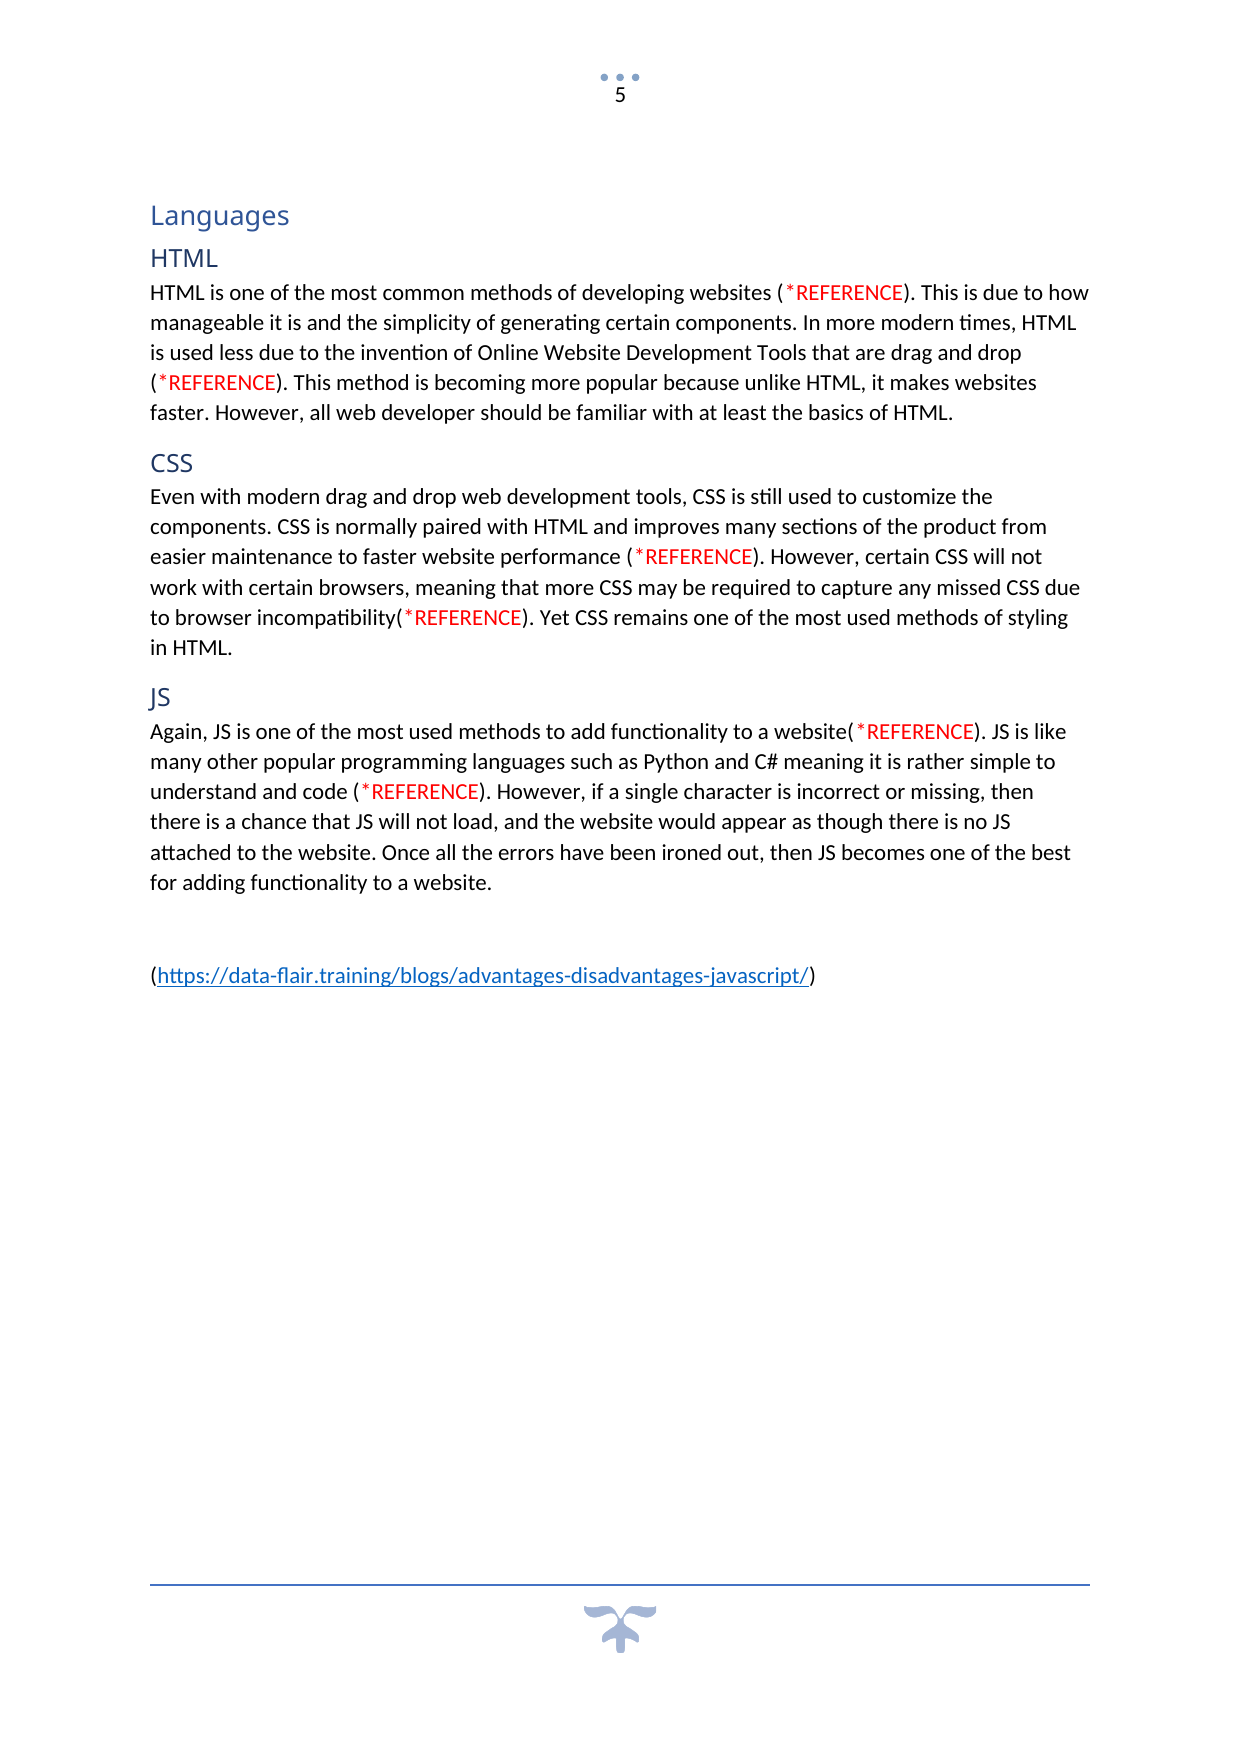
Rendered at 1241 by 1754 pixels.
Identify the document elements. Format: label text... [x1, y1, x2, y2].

subtitle CSS [150, 445, 1090, 479]
text HTML is one of the most common methods of developing websites (*REFERENCE). This is due to how manageable it is and the simplicity of generating certain components. In more modern times, HTML is used less due to the invention of Online Website Development Tools that are drag and drop (*REFERENCE). This method is becoming more popular because unlike HTML, it makes websites faster. However, all web developer should be familiar with at least the basics of HTML. [150, 278, 1090, 426]
text (https://data-flair.training/blogs/advantages-disadvantages-javascript/) [150, 962, 1090, 989]
subtitle Languages [150, 197, 1090, 234]
text Again, JS is one of the most used methods to add functionality to a website(*REFERENCE). JS is like many other popular programming languages such as Python and C# meaning it is rather simple to understand and code (*REFERENCE). However, if a single character is incorrect or missing, then there is a chance that JS will not load, and the website would appear as though there is no JS attached to the website. Once all the errors have been ironed out, then JS becomes one of the best for adding functionality to a website. [150, 717, 1090, 896]
subtitle JS [150, 680, 1090, 714]
text Even with modern drag and drop web development tools, CSS is still used to customize the components. CSS is normally paired with HTML and improves many sections of the product from easier maintenance to faster website performance (*REFERENCE). However, certain CSS will not work with certain browsers, meaning that more CSS may be required to capture any missed CSS due to browser incompatibility(*REFERENCE). Yet CSS remains one of the most used methods of styling in HTML. [150, 482, 1090, 661]
subtitle HTML [150, 241, 1090, 275]
